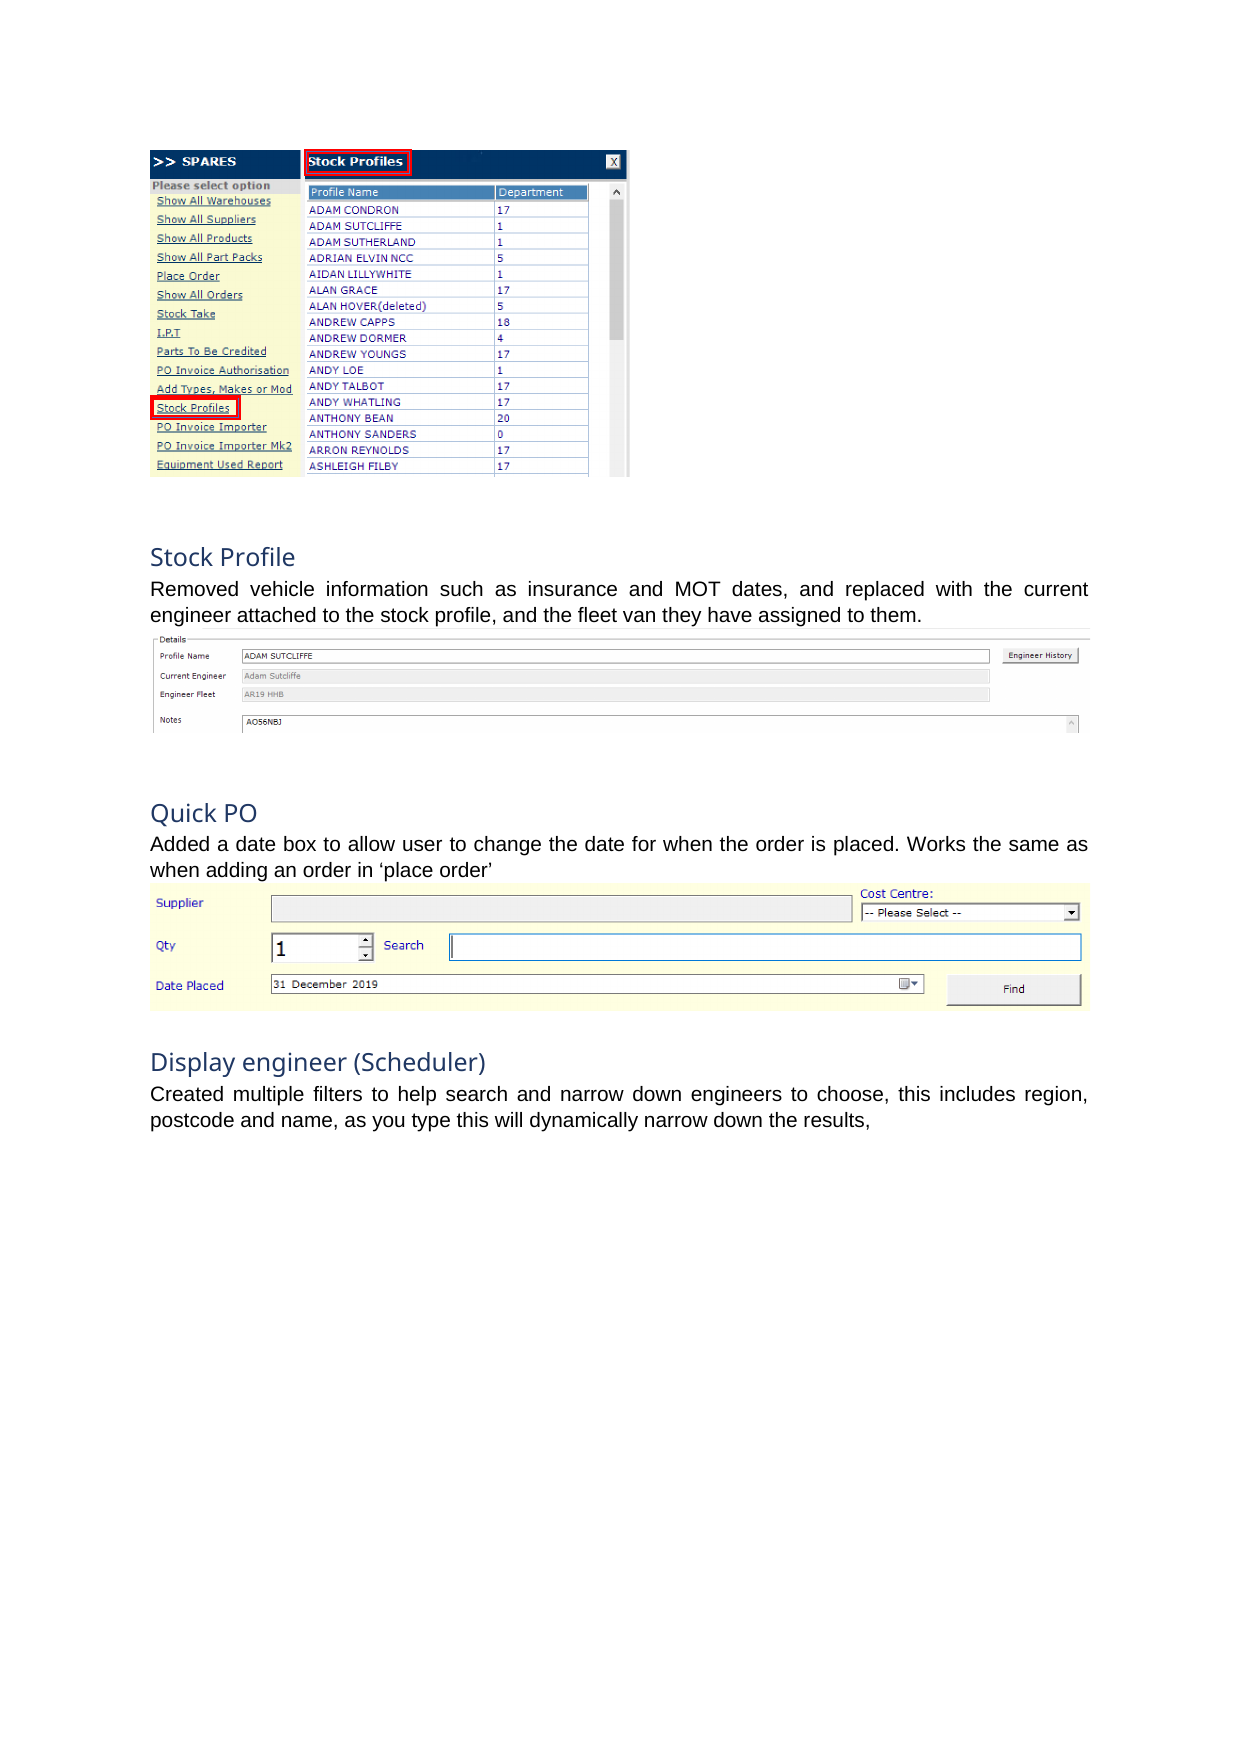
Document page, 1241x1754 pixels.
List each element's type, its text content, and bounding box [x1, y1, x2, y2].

picture [154, 400, 236, 415]
picture [150, 628, 1091, 733]
subtitle Quick PO [150, 795, 1090, 829]
text Created multiple filters to help search and narrow down engineers to choose, this includes region, postcode and name, as you type this will dynamically narrow down the results, [150, 1082, 1090, 1131]
picture [309, 154, 407, 171]
picture [150, 883, 1091, 1011]
subtitle Stock Profile [150, 540, 1090, 574]
subtitle Display engineer (Scheduler) [150, 1045, 1090, 1079]
text Added a date box to allow user to change the date for when the order is placed. Works the same as when adding an order in ‘place order’ [150, 832, 1090, 882]
picture [150, 150, 630, 477]
text Removed vehicle information such as insurance and MOT dates, and replaced with the current engineer attached to the stock profile, and the fleet van they have assigned to them. [150, 577, 1090, 626]
